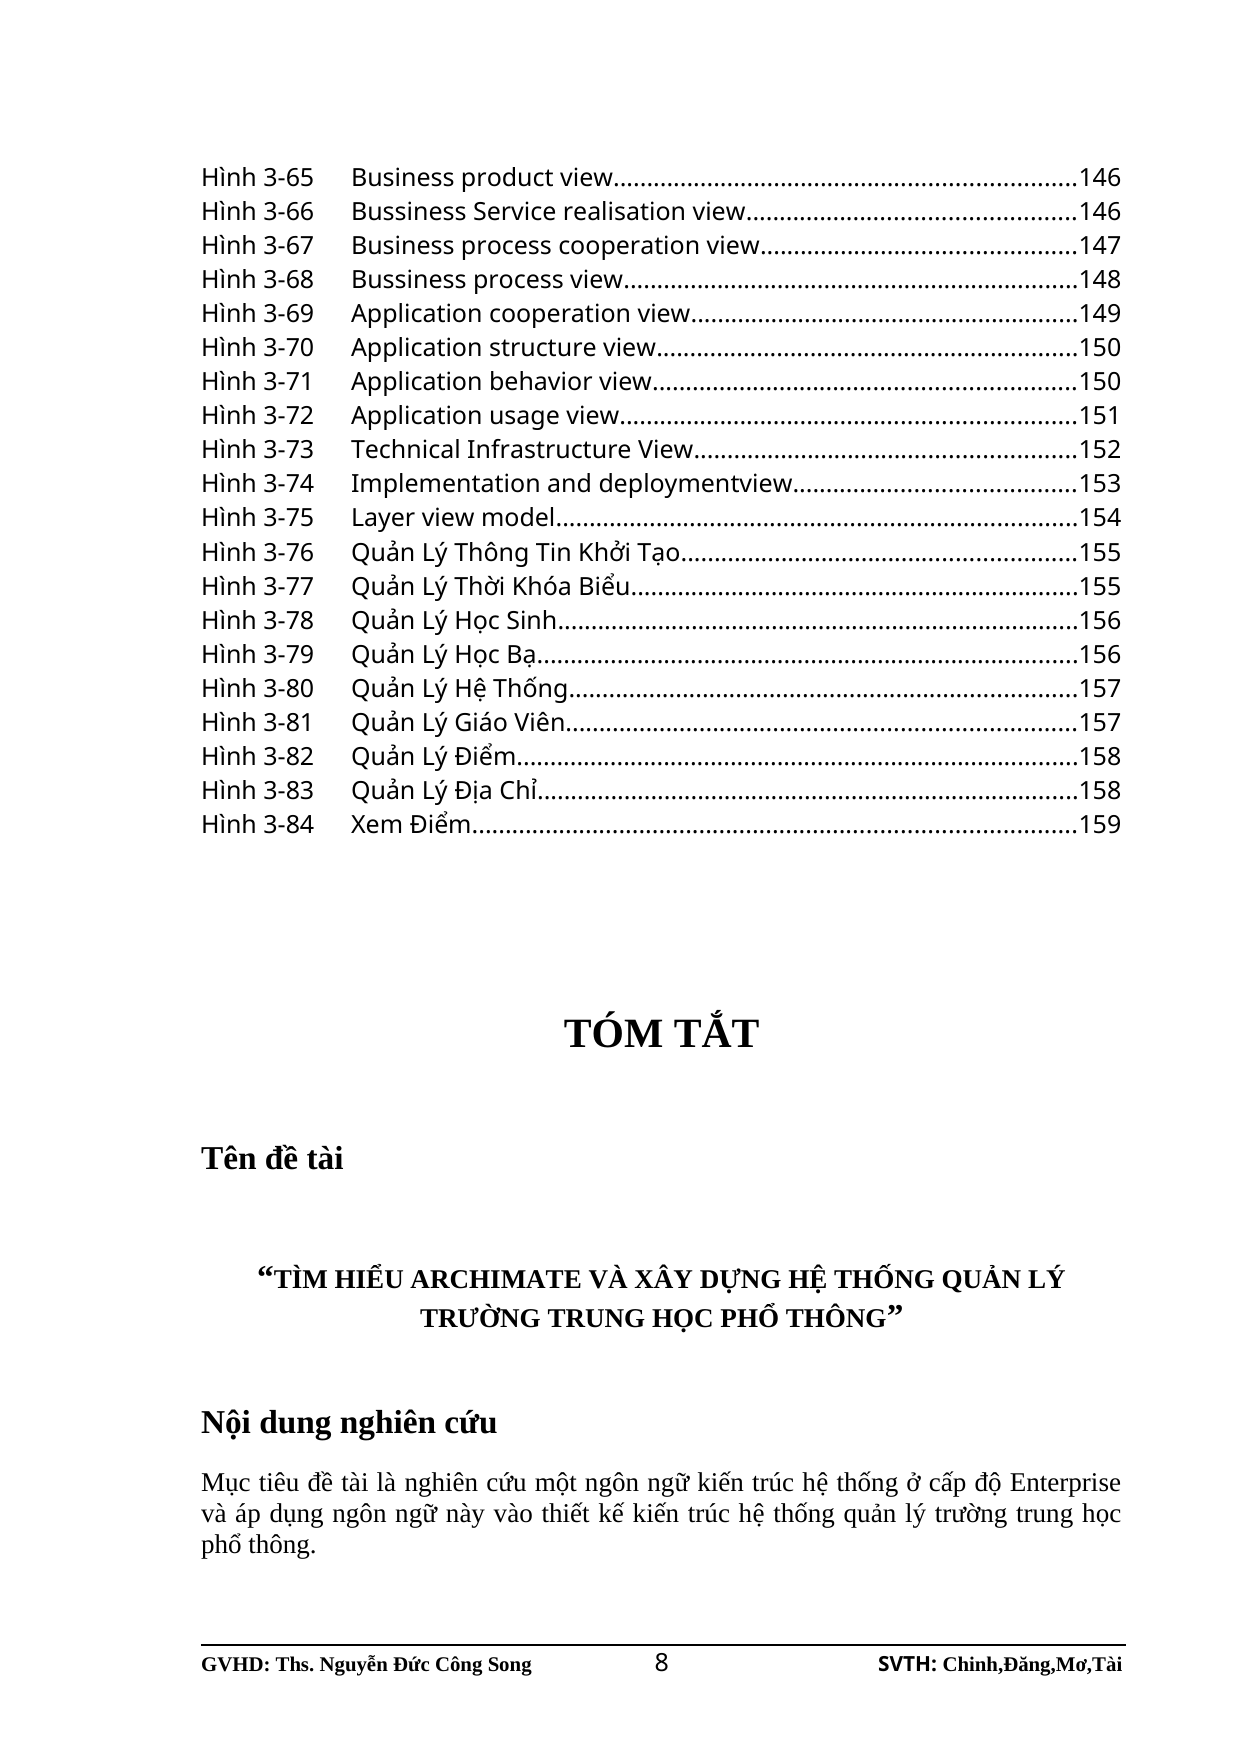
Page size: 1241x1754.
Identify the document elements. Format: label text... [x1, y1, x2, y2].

text “TÌM HIỂU ARCHIMATE VÀ XÂY DỰNG HỆ THỐNG QUẢN LÝ TRƯỜNG TRUNG HỌC PHỔ THÔNG” [201, 1257, 1122, 1334]
text Hình 3-79 Quản Lý Học Bạ 156 [201, 636, 1122, 670]
text Hình 3-71 Application behavior view 150 [201, 364, 1122, 398]
text Hình 3-81 Quản Lý Giáo Viên 157 [201, 704, 1122, 738]
text Hình 3-75 Layer view model 154 [201, 500, 1122, 534]
text Hình 3-78 Quản Lý Học Sinh 156 [201, 602, 1122, 636]
subtitle TÓM TẮT [201, 1009, 1122, 1057]
text Hình 3-67 Business process cooperation view 147 [201, 228, 1122, 262]
text Hình 3-69 Application cooperation view 149 [201, 296, 1122, 330]
text Hình 3-65 Business product view 146 [201, 159, 1122, 193]
text Hình 3-77 Quản Lý Thời Khóa Biểu 155 [201, 568, 1122, 602]
subtitle Nội dung nghiên cứu [201, 1403, 1122, 1441]
text Hình 3-73 Technical Infrastructure View 152 [201, 432, 1122, 466]
text Hình 3-82 Quản Lý Điểm 158 [201, 738, 1122, 773]
text Hình 3-70 Application structure view 150 [201, 330, 1122, 364]
subtitle Tên đề tài [201, 1138, 1122, 1176]
text Hình 3-72 Application usage view 151 [201, 398, 1122, 432]
text Hình 3-83 Quản Lý Địa Chỉ 158 [201, 773, 1122, 807]
text Hình 3-84 Xem Điểm 159 [201, 807, 1122, 841]
text Hình 3-76 Quản Lý Thông Tin Khởi Tạo 155 [201, 534, 1122, 568]
text Mục tiêu đề tài là nghiên cứu một ngôn ngữ kiến trúc hệ thống ở cấp độ Enterprise và áp dụng ngôn ngữ này vào thiết kế kiến trúc hệ thống quản lý trường trung học phổ thông. [201, 1466, 1122, 1559]
text Hình 3-80 Quản Lý Hệ Thống 157 [201, 670, 1122, 704]
text Hình 3-74 Implementation and deploymentview 153 [201, 466, 1122, 500]
text Hình 3-68 Bussiness process view 148 [201, 262, 1122, 296]
text Hình 3-66 Bussiness Service realisation view 146 [201, 193, 1122, 228]
